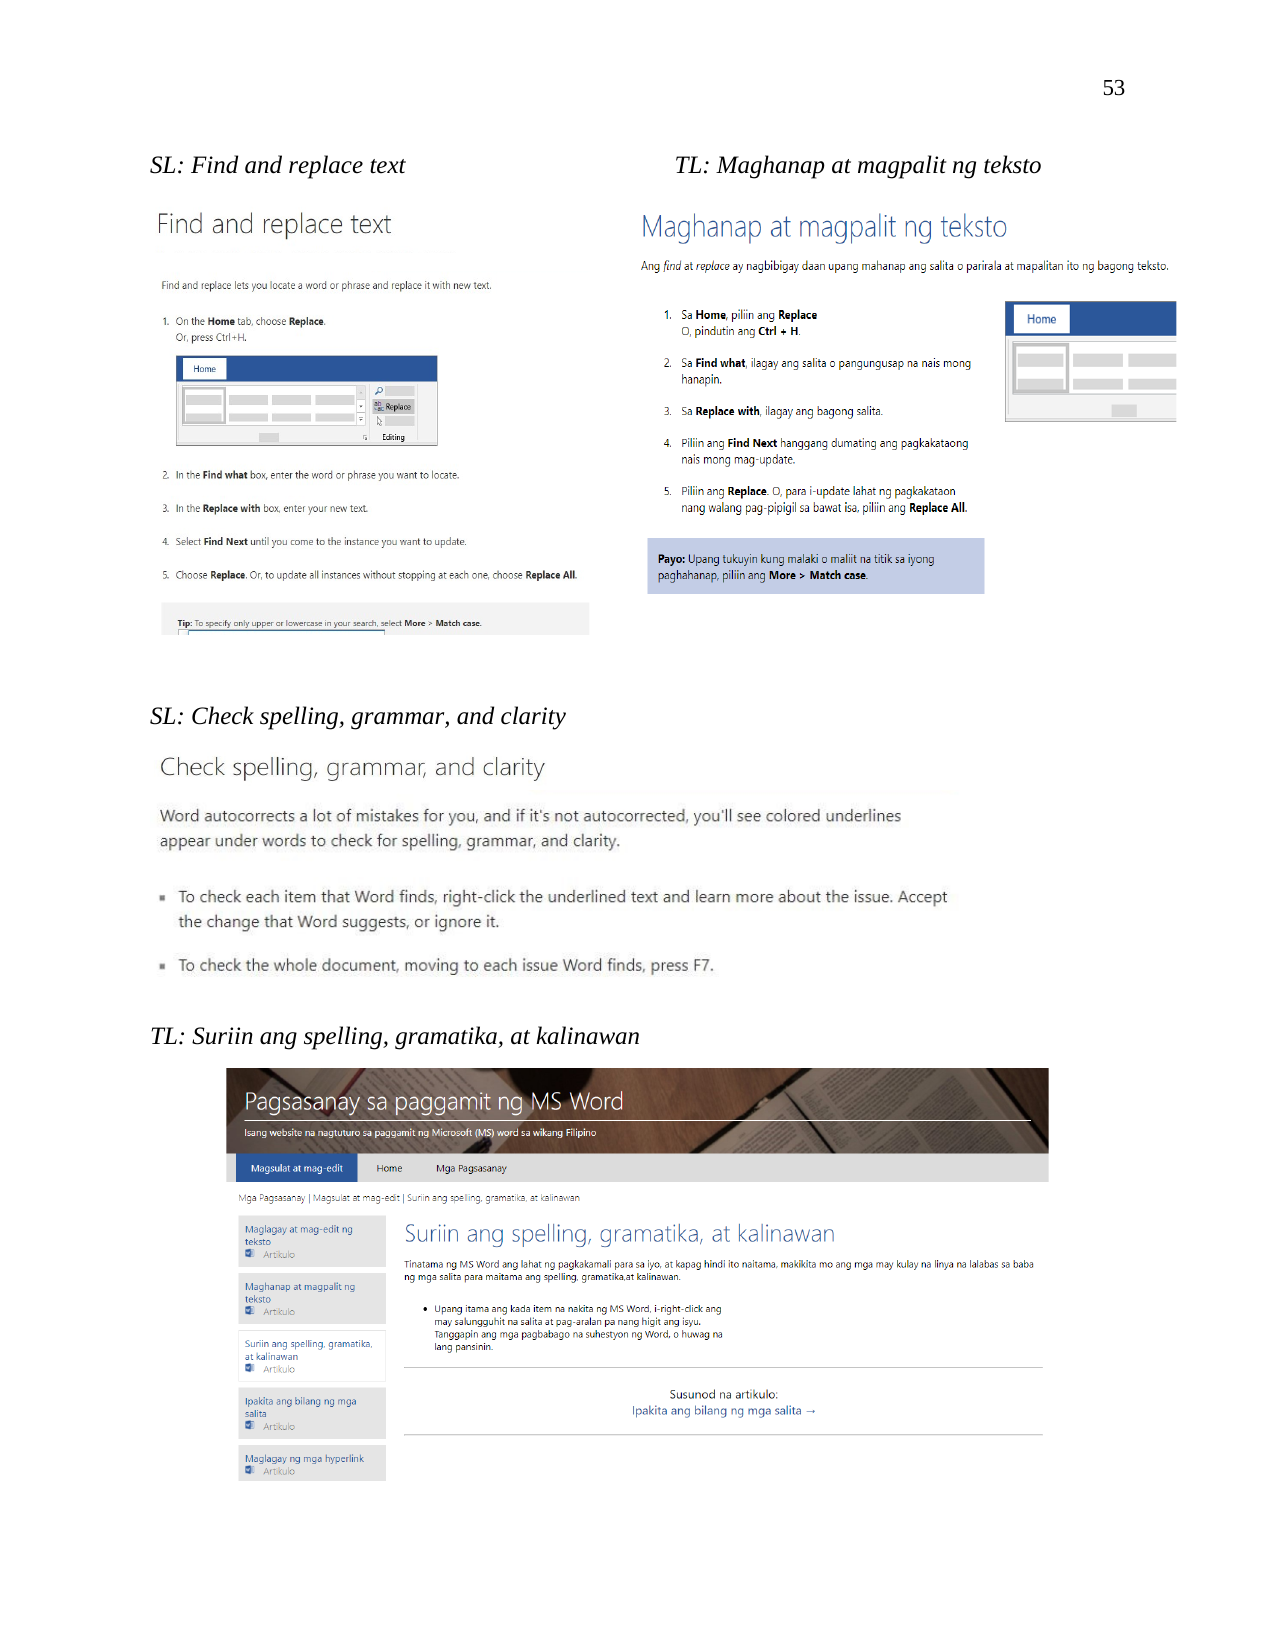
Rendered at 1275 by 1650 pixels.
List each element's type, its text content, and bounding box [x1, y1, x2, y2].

text SL: Check spelling, grammar, and clarity [150, 701, 1125, 730]
picture [150, 790, 974, 1003]
text TL: Maghanap at magpalit ng teksto [674, 150, 1125, 179]
text TL: Suriin ang spelling, gramatika, at kalinawan [150, 1021, 1125, 1050]
picture [150, 749, 590, 789]
picture [637, 196, 1177, 594]
picture [150, 271, 590, 635]
picture [226, 1068, 1049, 1481]
picture [150, 197, 590, 253]
text SL: Find and replace text [150, 150, 601, 179]
